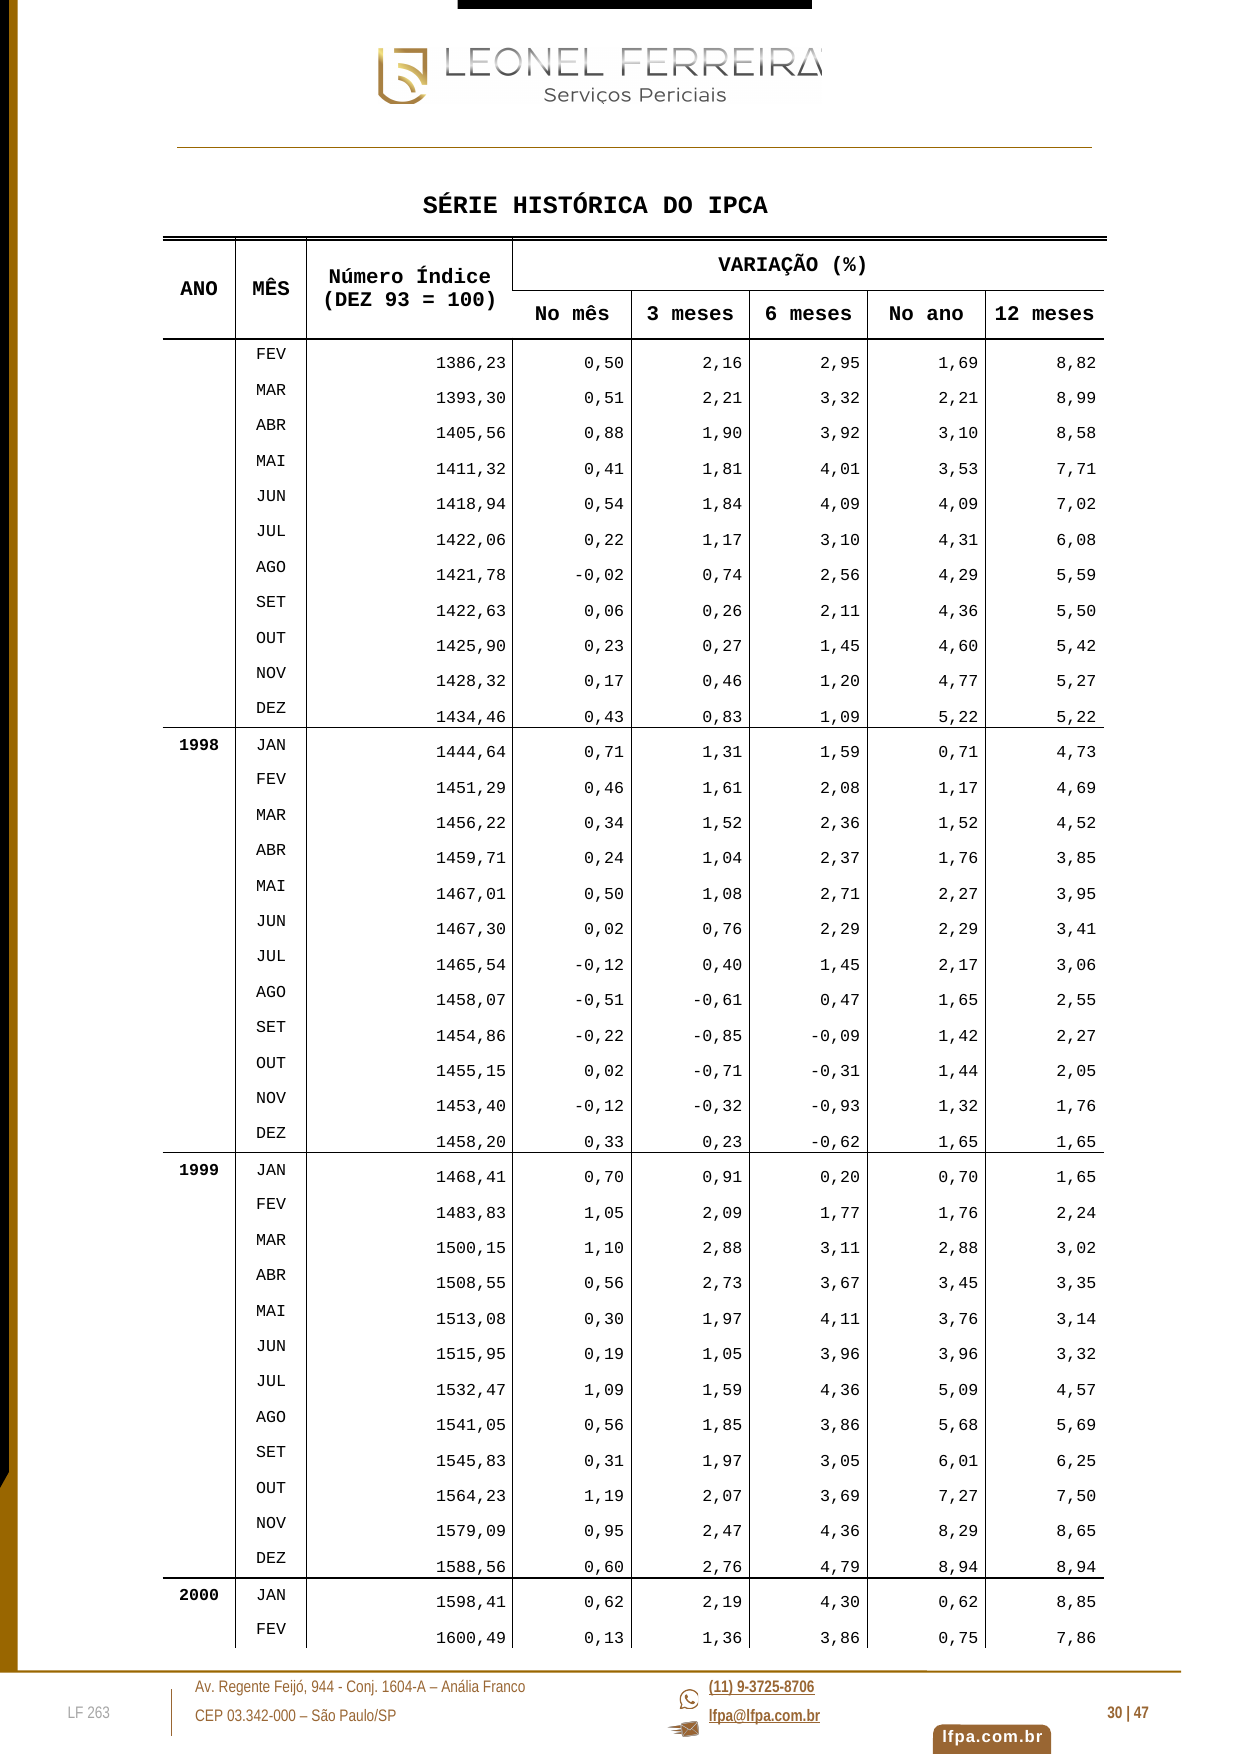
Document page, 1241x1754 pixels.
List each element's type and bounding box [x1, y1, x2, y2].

picture [667, 1721, 699, 1737]
picture [378, 47, 822, 104]
picture [679, 1689, 699, 1708]
